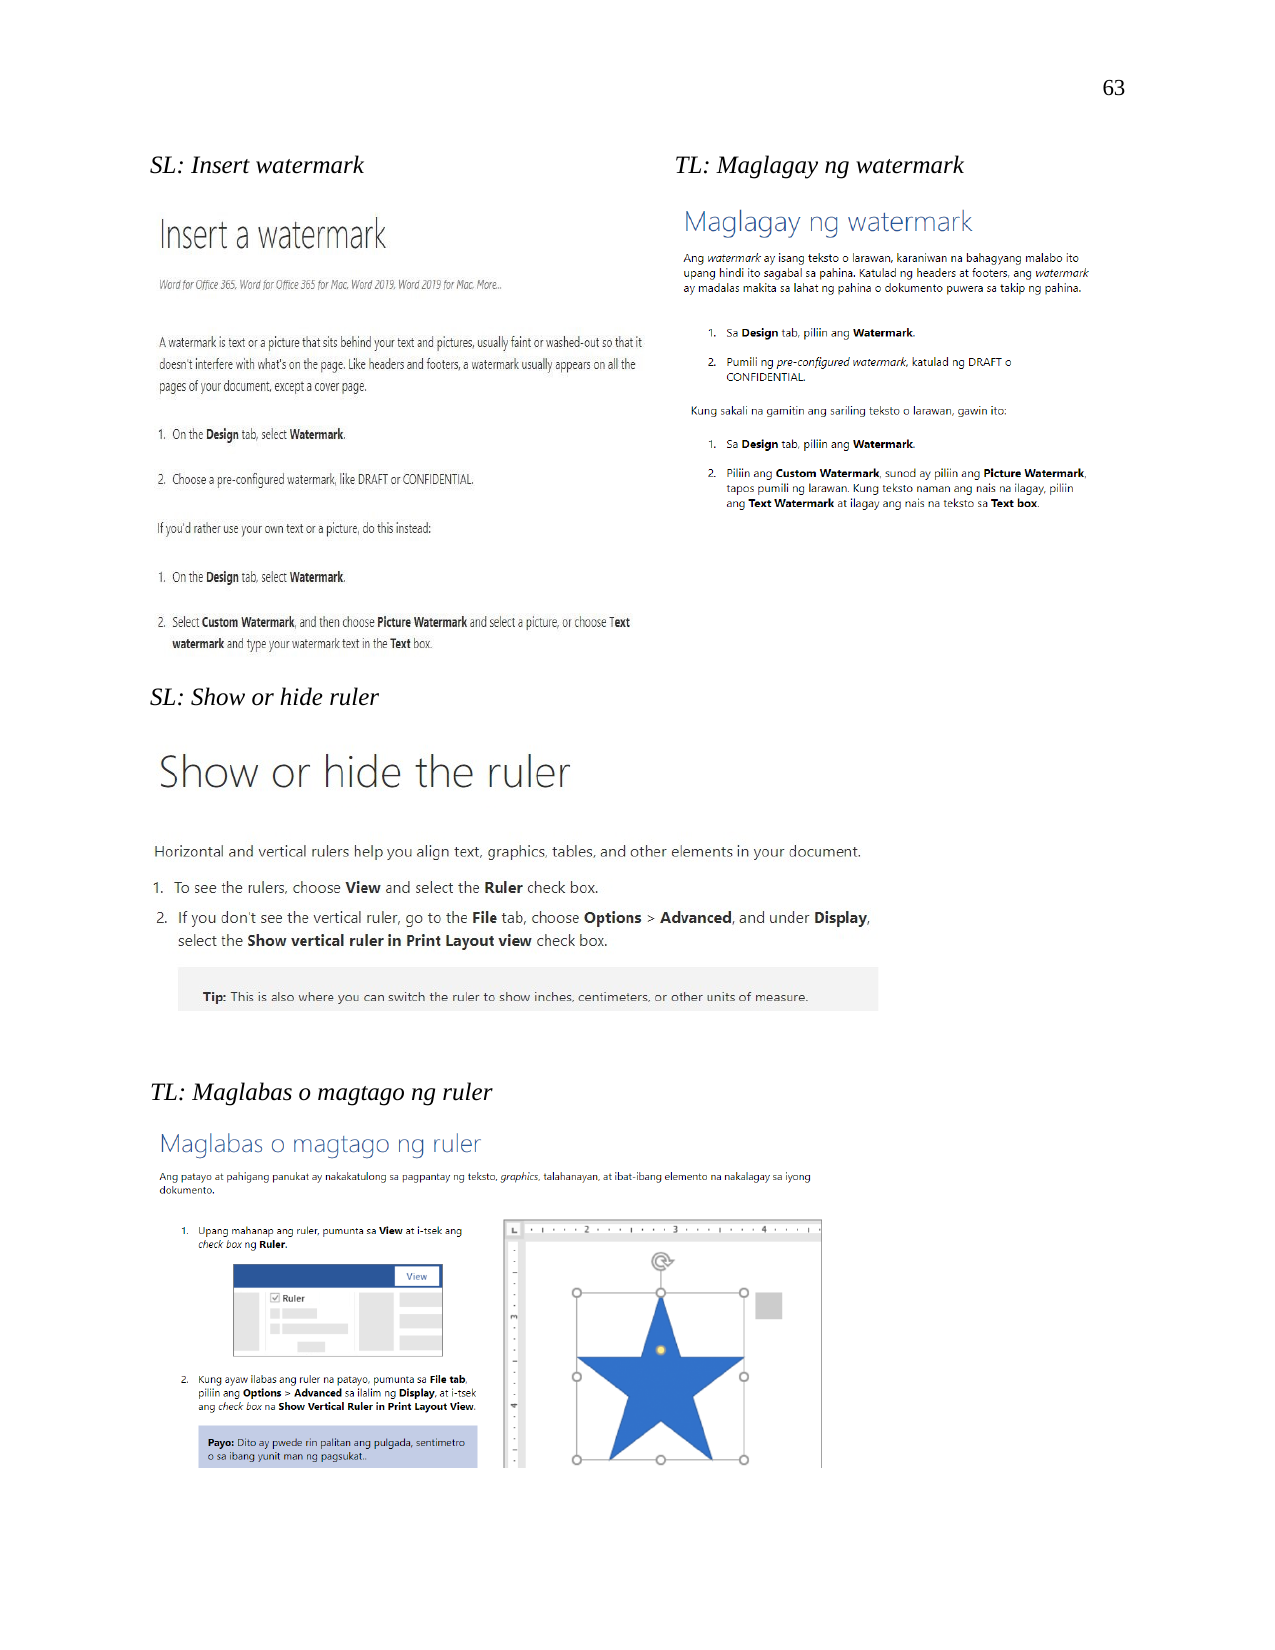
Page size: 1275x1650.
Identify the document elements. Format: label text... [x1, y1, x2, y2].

text TL: Maglabas o magtago ng ruler [150, 1077, 1125, 1106]
picture [150, 826, 879, 871]
picture [150, 904, 879, 1011]
picture [150, 407, 636, 664]
picture [675, 198, 1103, 527]
picture [150, 729, 879, 808]
picture [150, 872, 849, 903]
text SL: Insert watermark [150, 150, 601, 179]
picture [150, 197, 647, 405]
picture [150, 1124, 832, 1468]
text TL: Maglagay ng watermark [674, 150, 1125, 179]
text SL: Show or hide ruler [150, 682, 1125, 711]
